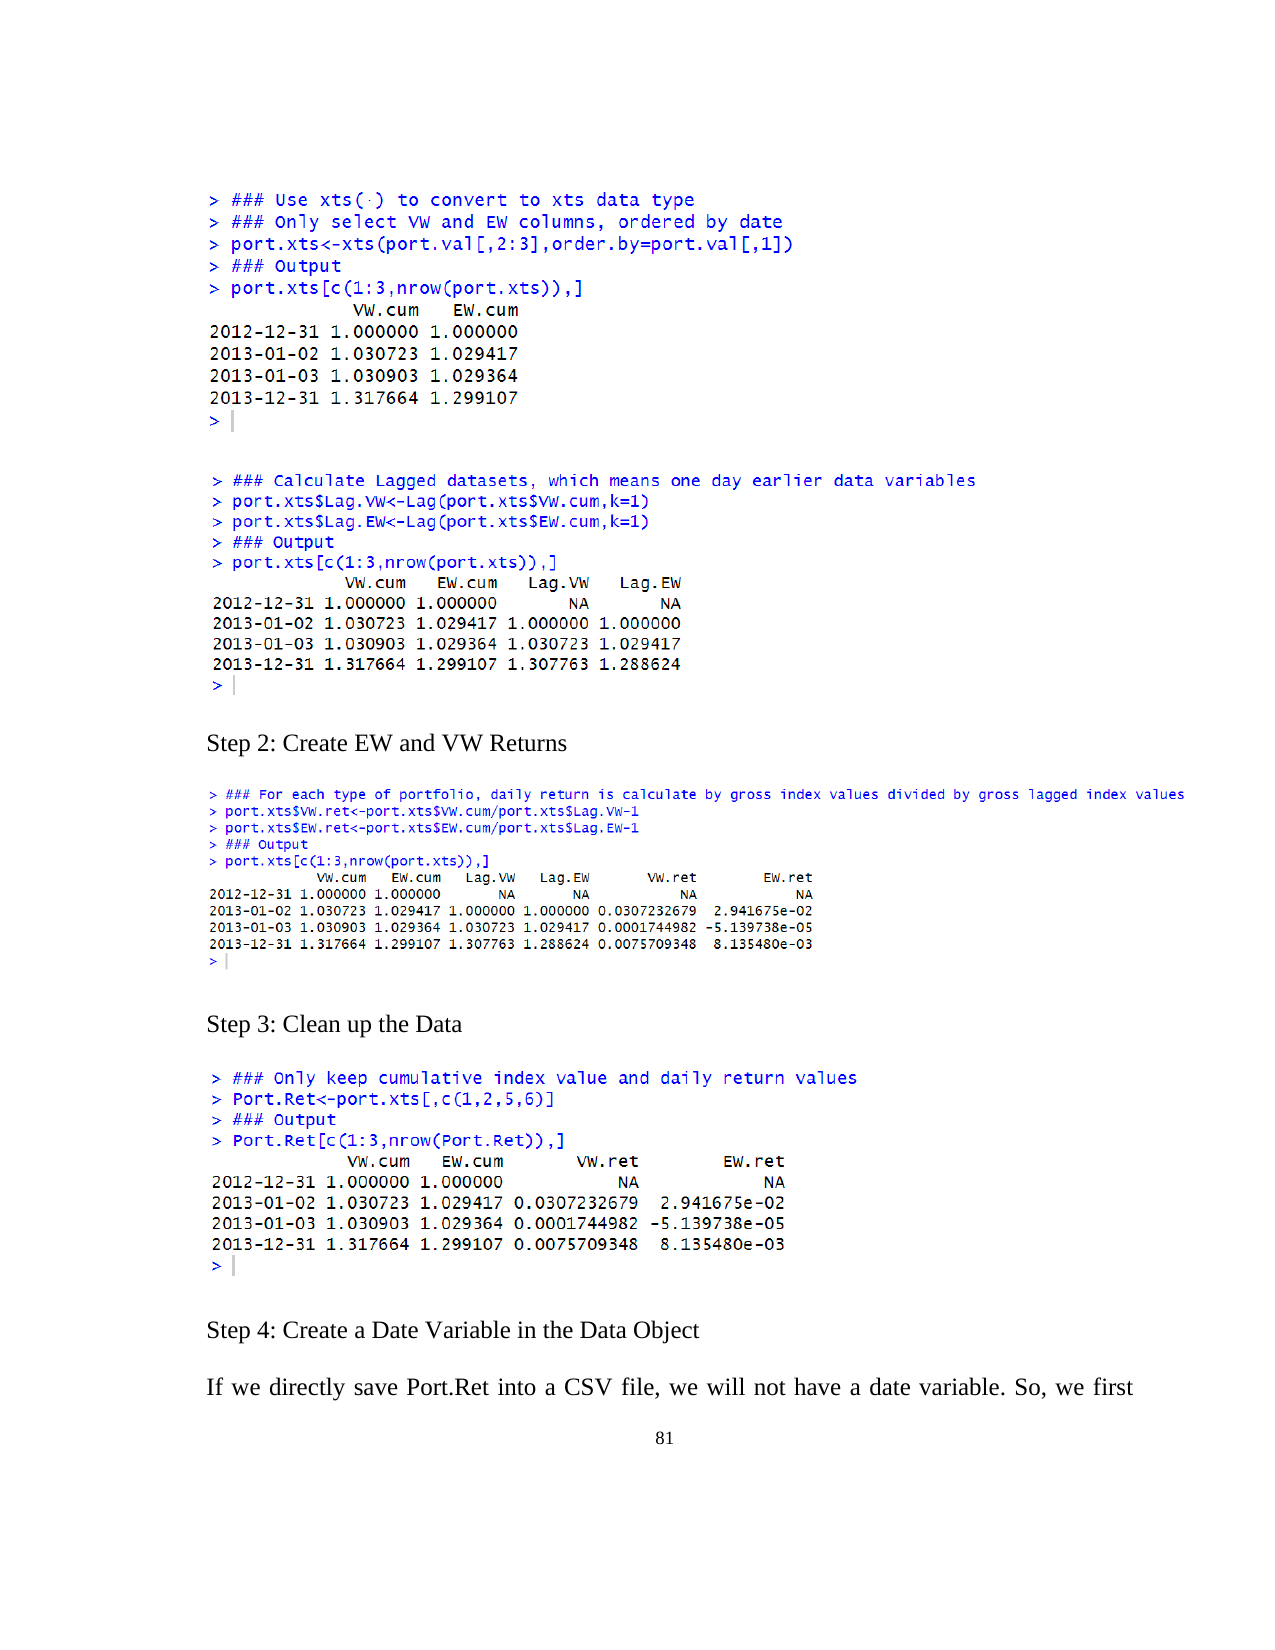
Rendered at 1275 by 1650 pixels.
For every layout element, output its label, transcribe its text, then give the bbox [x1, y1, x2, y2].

picture [206, 1066, 860, 1281]
text Step 4: Create a Date Variable in the Data Object [156, 1315, 1135, 1344]
picture [206, 785, 1186, 976]
picture [206, 189, 795, 436]
text Step 2: Create EW and VW Returns [156, 728, 1135, 757]
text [156, 1372, 1135, 1401]
picture [206, 470, 980, 695]
text Step 3: Clean up the Data [156, 1009, 1135, 1038]
